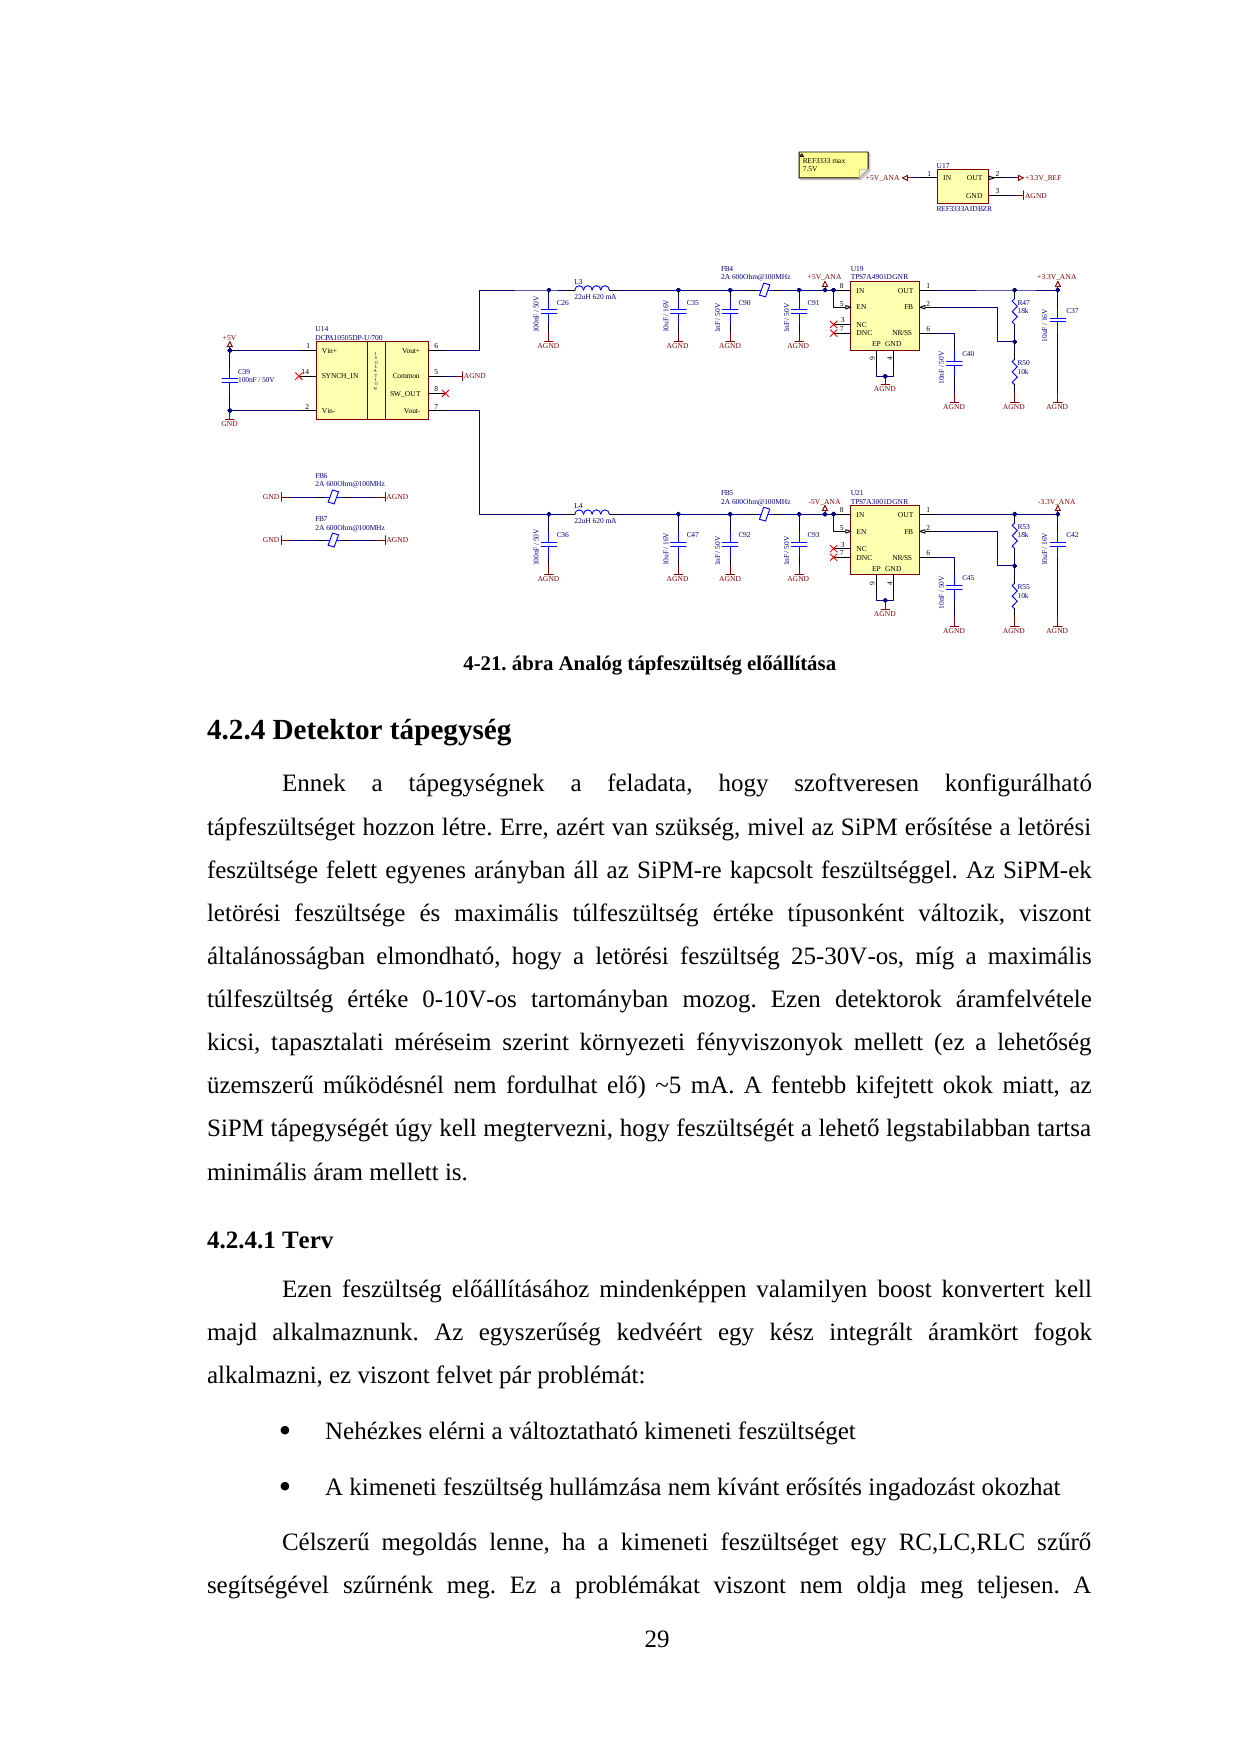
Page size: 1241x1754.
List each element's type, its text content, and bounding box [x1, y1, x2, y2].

subtitle Detektor tápegység [207, 712, 1092, 745]
text Ezen feszültség előállításához mindenképpen valamilyen boost konvertert kell majd alkalmaznunk. Az egyszerűség kedvéért egy kész integrált áramkört fogok alkalmazni, ez viszont felvet pár problémát: [207, 1274, 1092, 1389]
list Nehézkes elérni a változtatható kimeneti feszültséget [281, 1416, 1092, 1445]
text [207, 1527, 1092, 1599]
subtitle Terv [207, 1225, 1092, 1253]
text Ennek a tápegységnek a feladata, hogy szoftveresen konfigurálható tápfeszültséget hozzon létre. Erre, azért van szükség, mivel az SiPM erősítése a letörési feszültsége felett egyenes arányban áll az SiPM-re kapcsolt feszültséggel. Az SiPM-ek letörési feszültsége és maximális túlfeszültség értéke típusonként változik, viszont általánosságban elmondható, hogy a letörési feszültség 25-30V-os, míg a maximális túlfeszültség értéke 0-10V-os tartományban mozog. Ezen detektorok áramfelvétele kicsi, tapasztalati méréseim szerint környezeti fényviszonyok mellett (ez a lehetőség üzemszerű működésnél nem fordulhat elő) ~5 mA. A fentebb kifejtett okok miatt, az SiPM tápegységét úgy kell megtervezni, hogy feszültségét a lehető legstabilabban tartsa minimális áram mellett is. [207, 768, 1092, 1185]
list A kimeneti feszültség hullámzása nem kívánt erősítés ingadozást okozhat [281, 1472, 1092, 1500]
